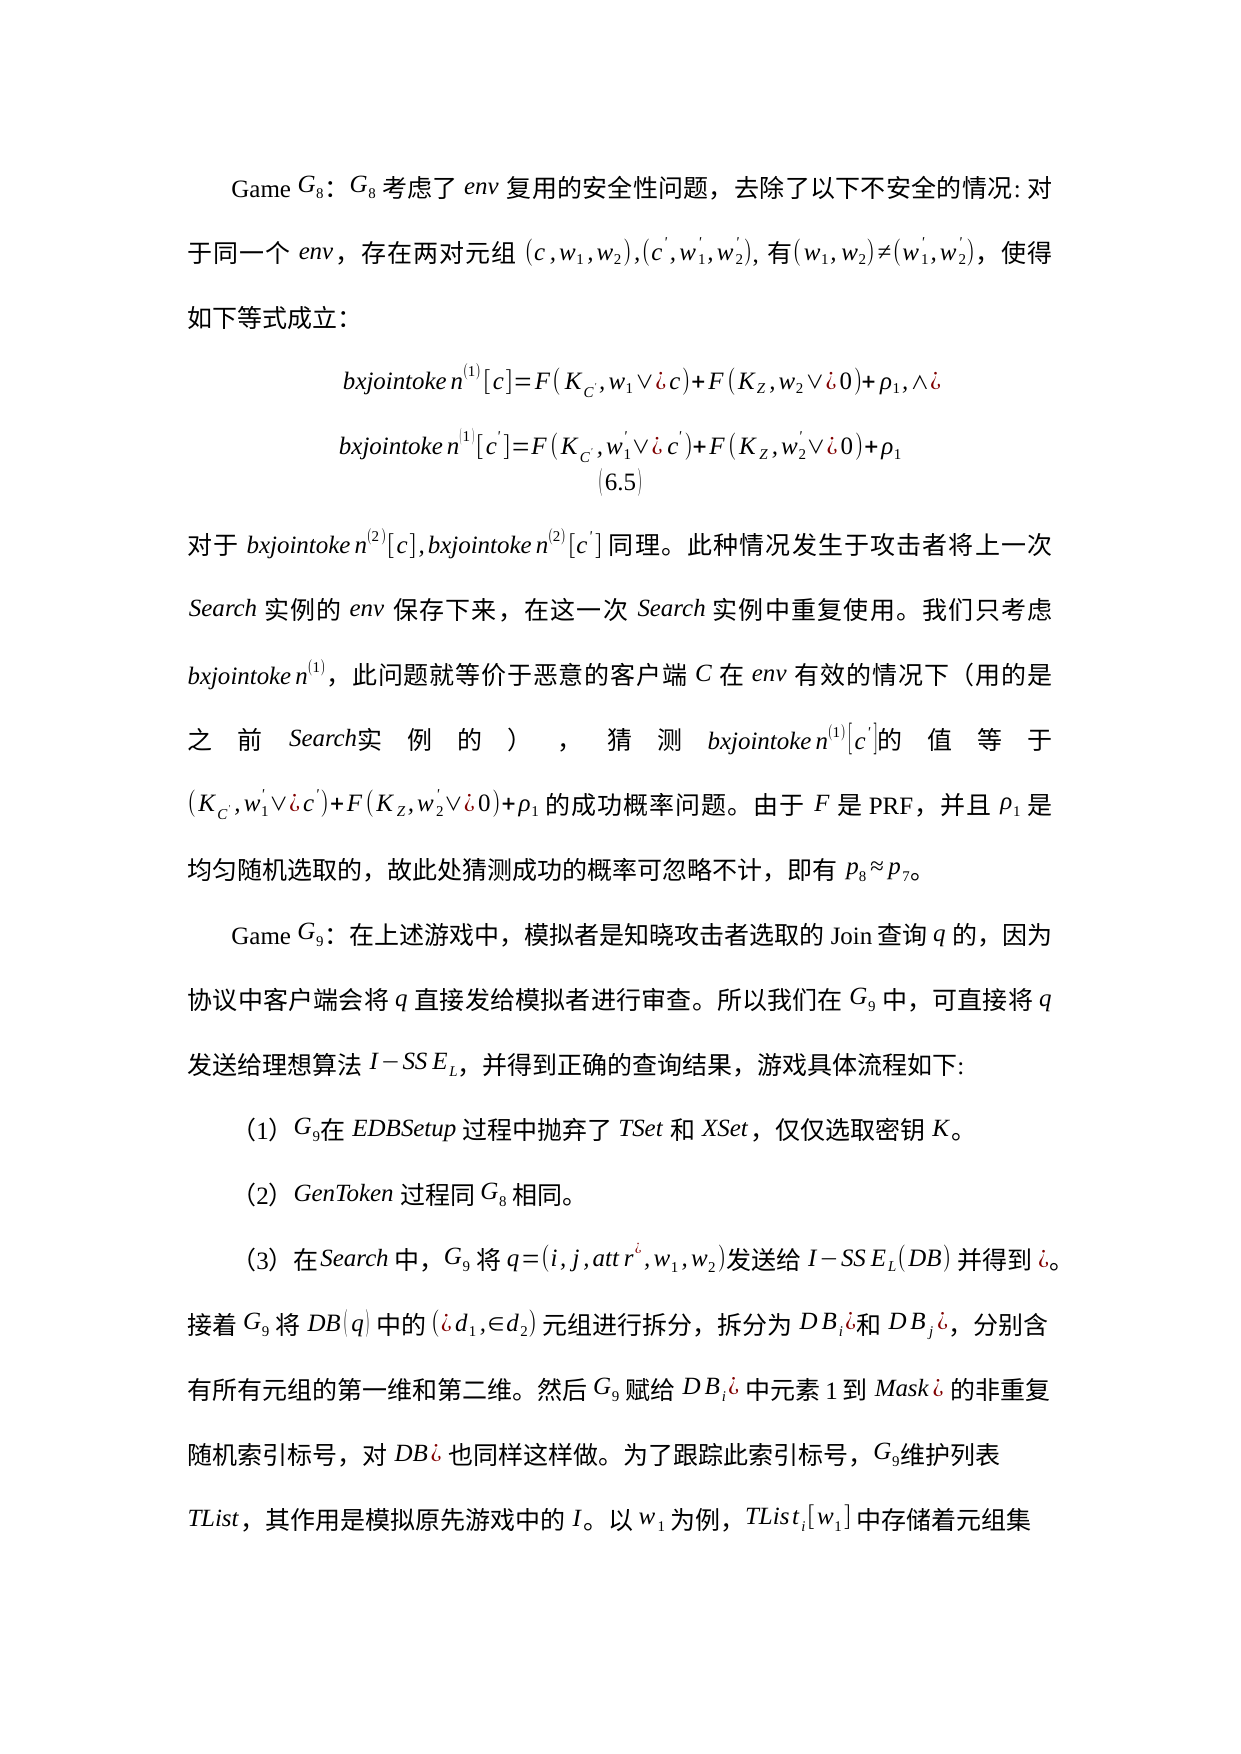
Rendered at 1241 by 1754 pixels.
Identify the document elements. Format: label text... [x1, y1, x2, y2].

text Game ：在上述游戏中，模拟者是知晓攻击者选取的Join查询 的，因为协议中客户端会将 直接发给模拟者进行审查。所以我们在 中，可直接将 发送给理想算法 ，并得到正确的查询结果，游戏具体流程如下: [187, 901, 1053, 1096]
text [187, 1226, 1053, 1551]
text 对于 同理。此种情况发生于攻击者将上一次 实例的 保存下来，在这一次 实例中重复使用。我们只考虑 ，此问题就等价于恶意的客户端 在 有效的情况下（用的是之前实例的），猜测的值等于 的成功概率问题。由于 是PRF，并且 是均匀随机选取的，故此处猜测成功的概率可忽略不计，即有 。 [187, 511, 1053, 901]
text （2） 过程同 相同。 [187, 1161, 1053, 1226]
text （1）在 过程中抛弃了 和 ，仅仅选取密钥 。 [187, 1096, 1053, 1161]
text Game ： 考虑了 复用的安全性问题，去除了以下不安全的情况: 对于同一个 ，存在两对元组 , 有，使得如下等式成立： [187, 154, 1053, 349]
